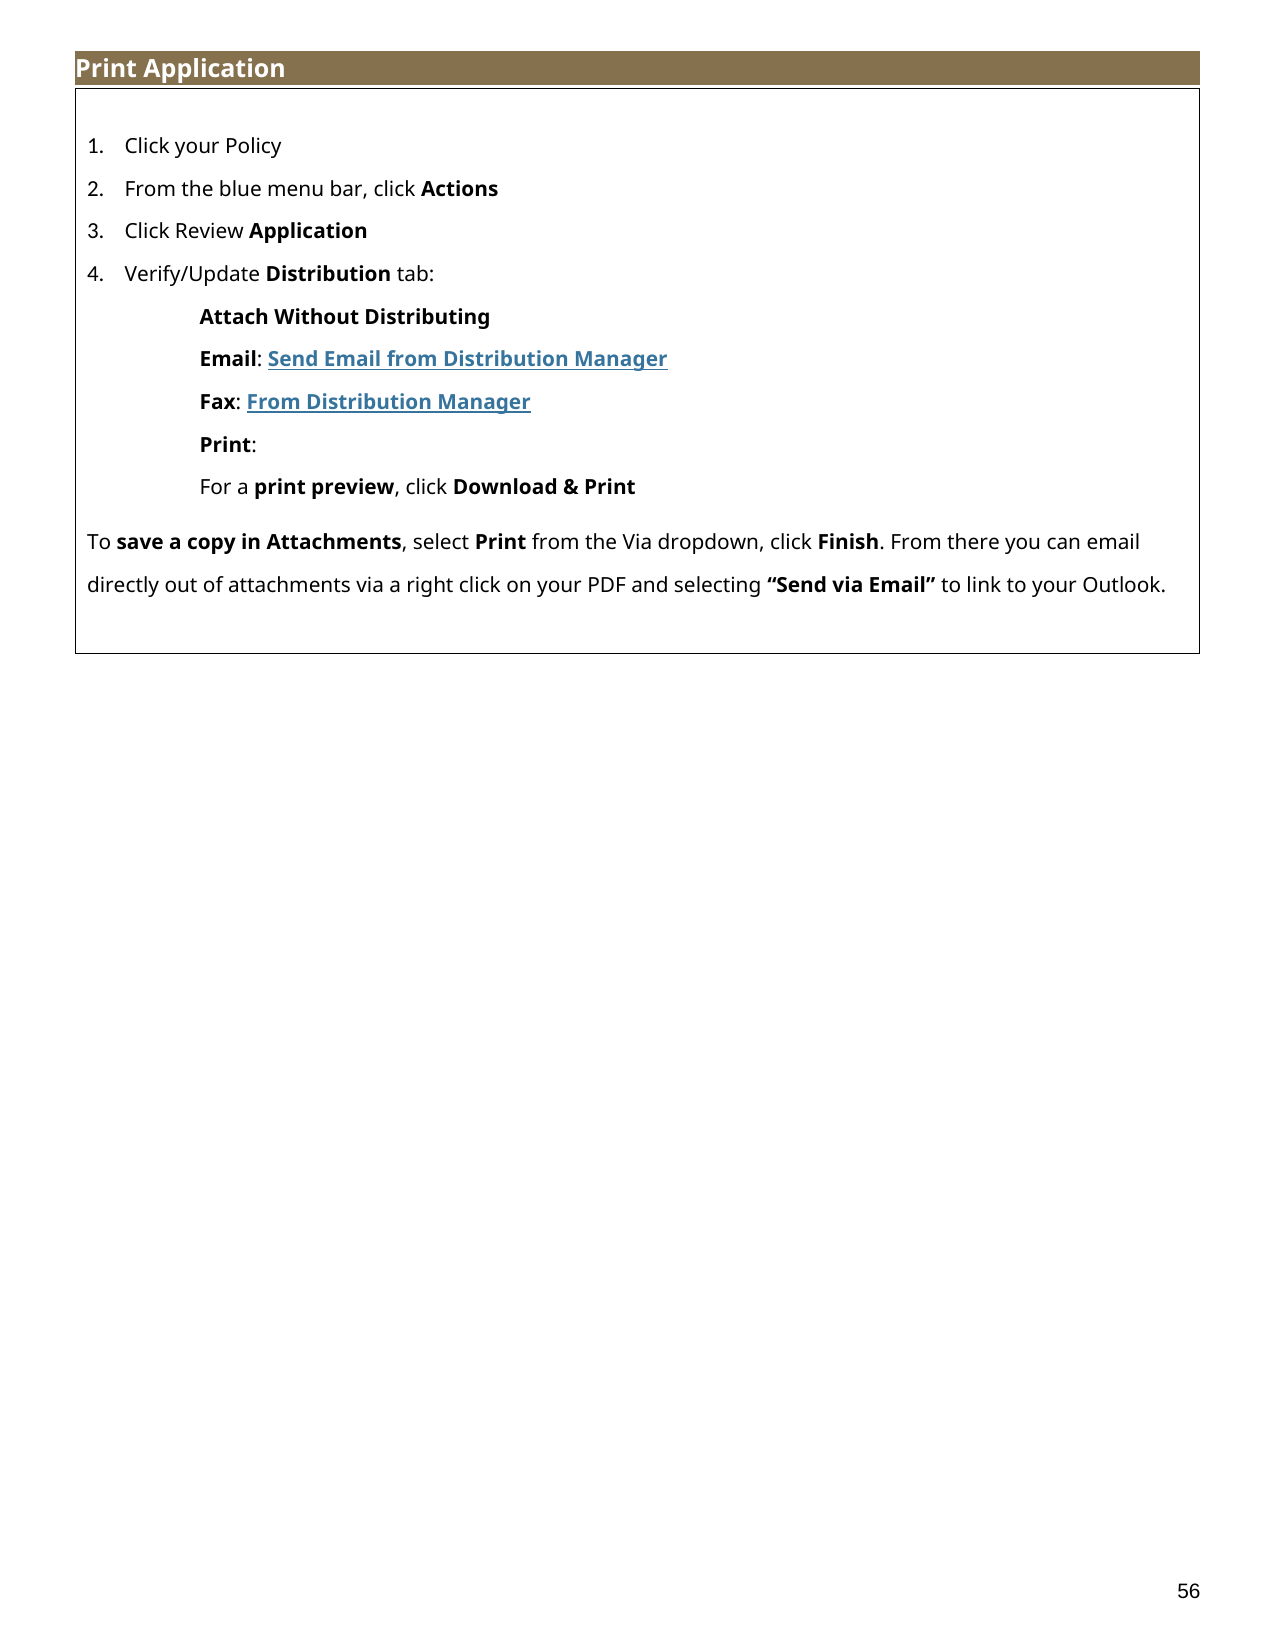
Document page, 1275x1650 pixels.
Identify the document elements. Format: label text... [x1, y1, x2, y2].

subtitle Print Application [75, 51, 1200, 85]
table_header Click your Policy From the blue menu bar, click Actions Click Review Application Verify/Update Distribution tab: Attach Without Distributing Email: Send Email from Distribution Manager Fax: From Distribution Manager Print: For a print preview, click Download & Print To save a copy in Attachments, select Print from the Via dropdown, click Finish. From there you can email directly out of attachments via a right click on your PDF and selecting “Send via Email” to link to your Outlook. [76, 89, 1199, 653]
